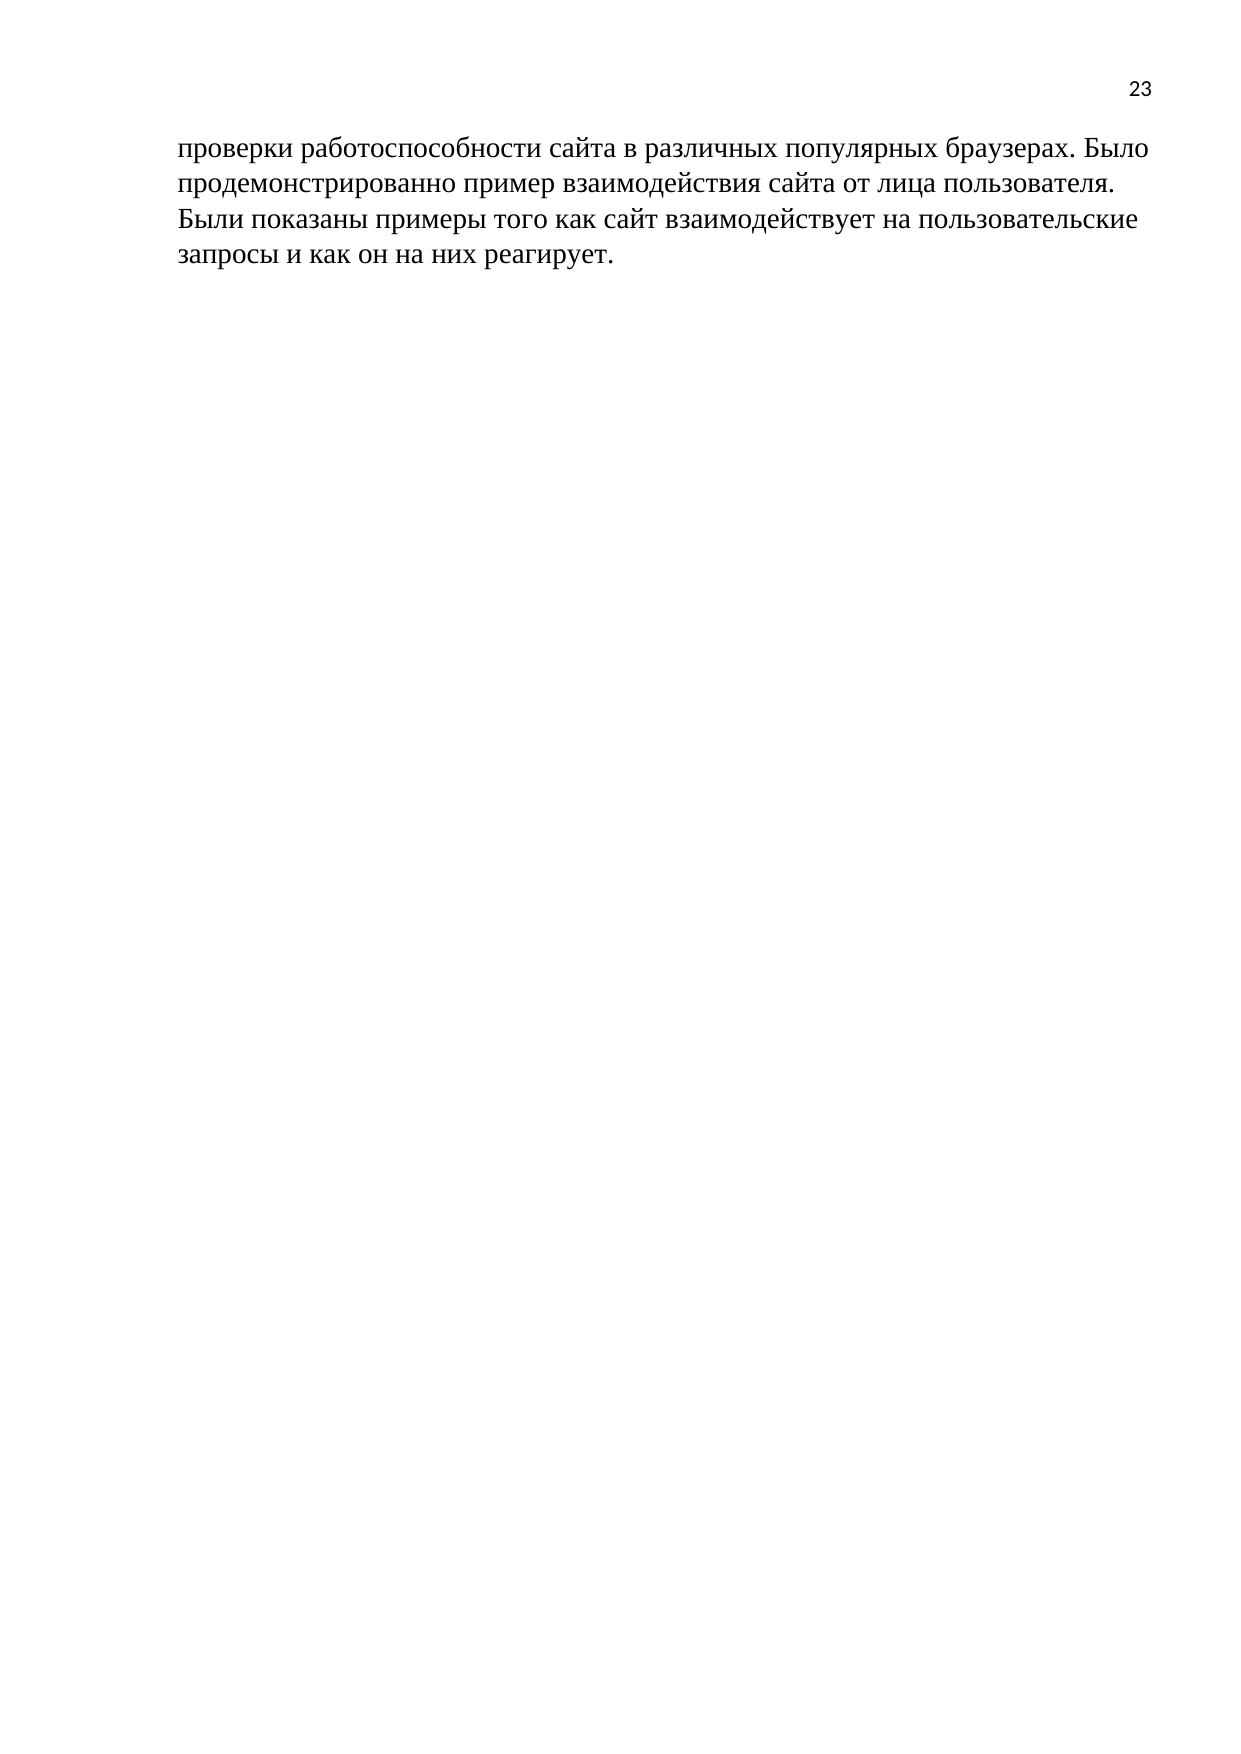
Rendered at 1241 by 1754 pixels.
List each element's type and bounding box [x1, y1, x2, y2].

text [177, 130, 1152, 270]
